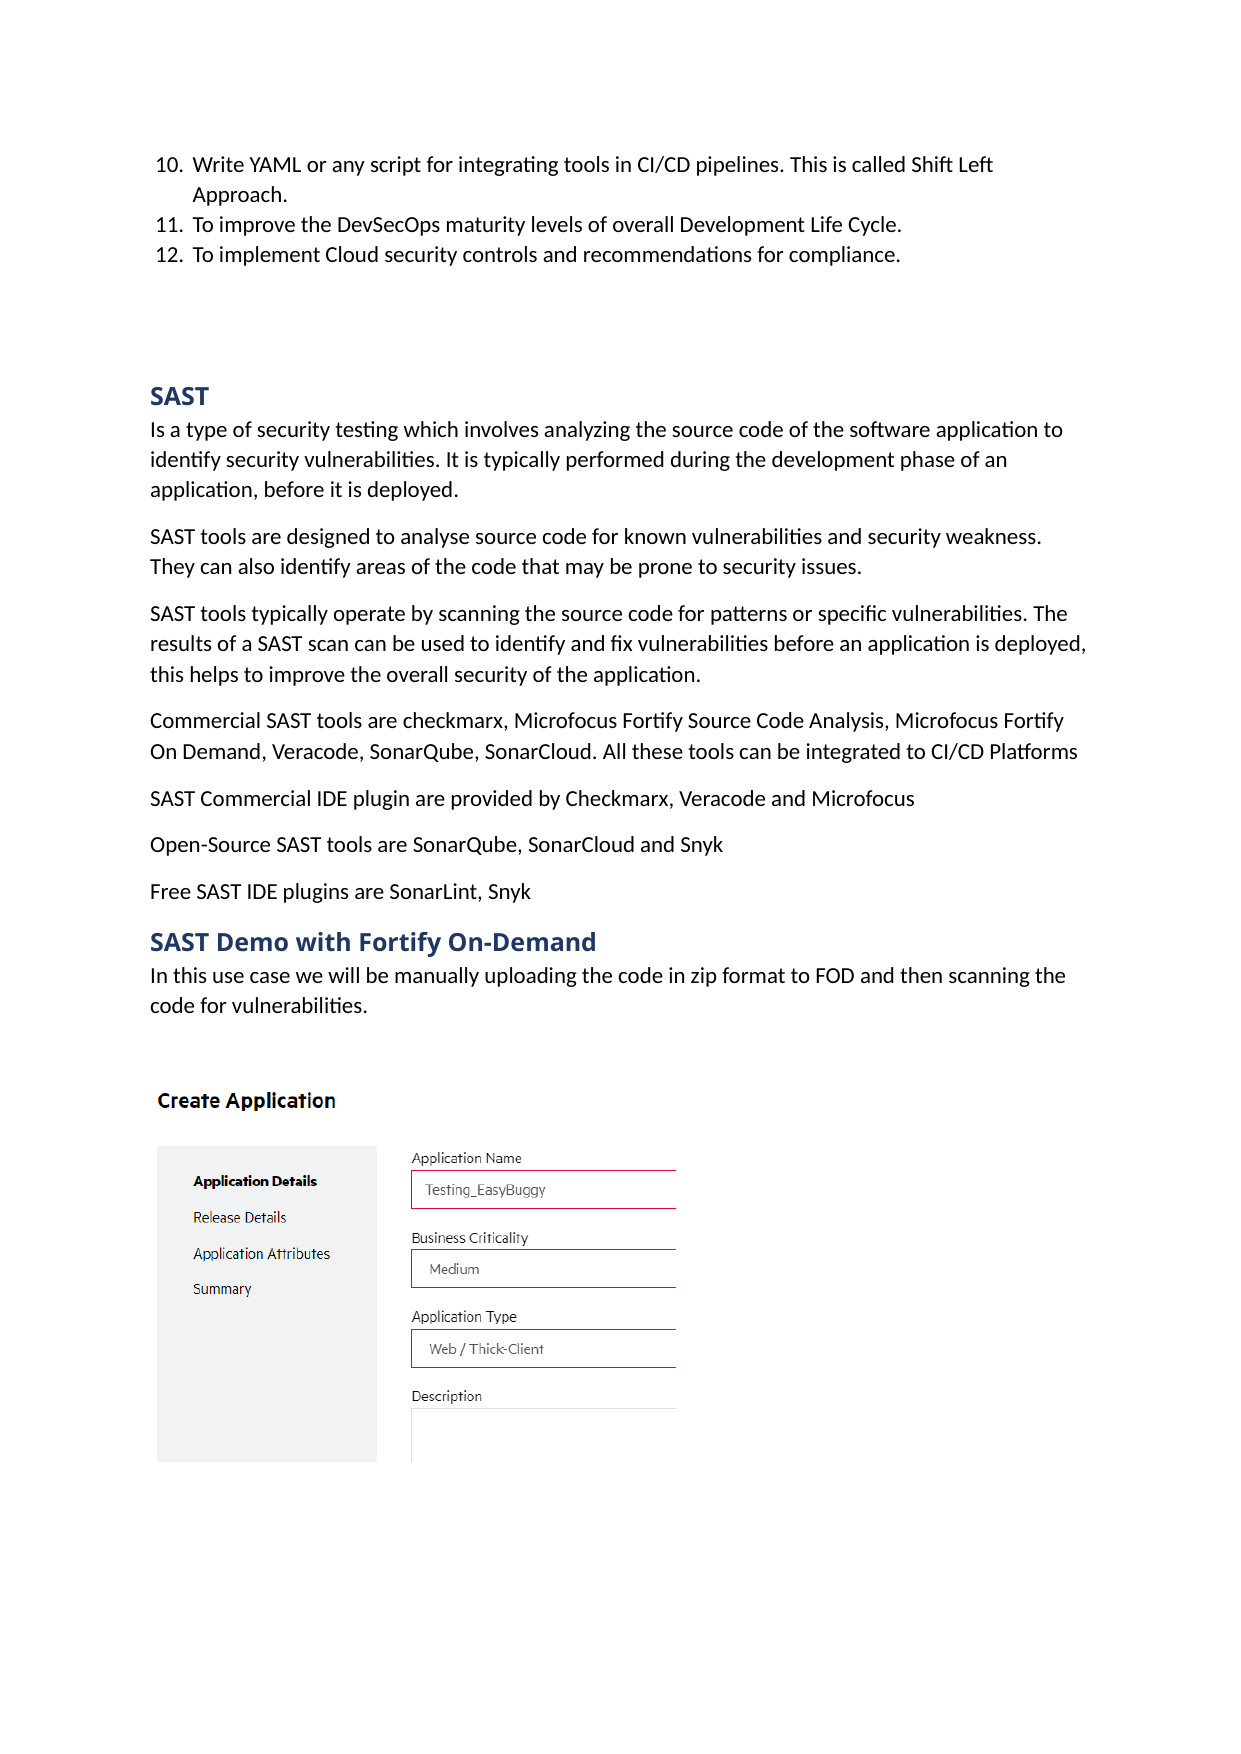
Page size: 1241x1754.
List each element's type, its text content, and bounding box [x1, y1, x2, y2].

text Commercial SAST tools are checkmarx, Microfocus Fortify Source Code Analysis, Microfocus Fortify On Demand, Veracode, SonarQube, SonarCloud. All these tools can be integrated to CI/CD Platforms [150, 707, 1090, 765]
list Write YAML or any script for integrating tools in CI/CD pipelines. This is called Shift Left Approach. [155, 150, 1090, 208]
subtitle SAST Demo with Fortify On-Demand [150, 924, 1090, 958]
text SAST tools are designed to analyse source code for known vulnerabilities and security weakness. They can also identify areas of the code that may be prone to security issues. [150, 522, 1090, 580]
text Free SAST IDE plugins are SonarLint, Snyk [150, 877, 1090, 905]
text Open-Source SAST tools are SonarQube, SonarCloud and Snyk [150, 831, 1090, 858]
text SAST Commercial IDE plugin are provided by Checkmarx, Veracode and Microfocus [150, 784, 1090, 812]
text In this use case we will be manually uploading the code in zip format to FOD and then scanning the code for vulnerabilities. [150, 961, 1090, 1019]
text SAST tools typically operate by scanning the source code for patterns or specific vulnerabilities. The results of a SAST scan can be used to identify and fix vulnerabilities before an application is deployed, this helps to improve the overall security of the application. [150, 599, 1090, 688]
picture [150, 1085, 677, 1462]
list To improve the DevSecOps maturity levels of overall Development Life Cycle. [155, 210, 1090, 238]
text Is a type of security testing which involves analyzing the source code of the software application to identify security vulnerabilities. It is typically performed during the development phase of an application, before it is deployed. [150, 415, 1090, 503]
subtitle SAST [150, 378, 1090, 412]
list To implement Cloud security controls and recommendations for compliance. [155, 241, 1090, 269]
